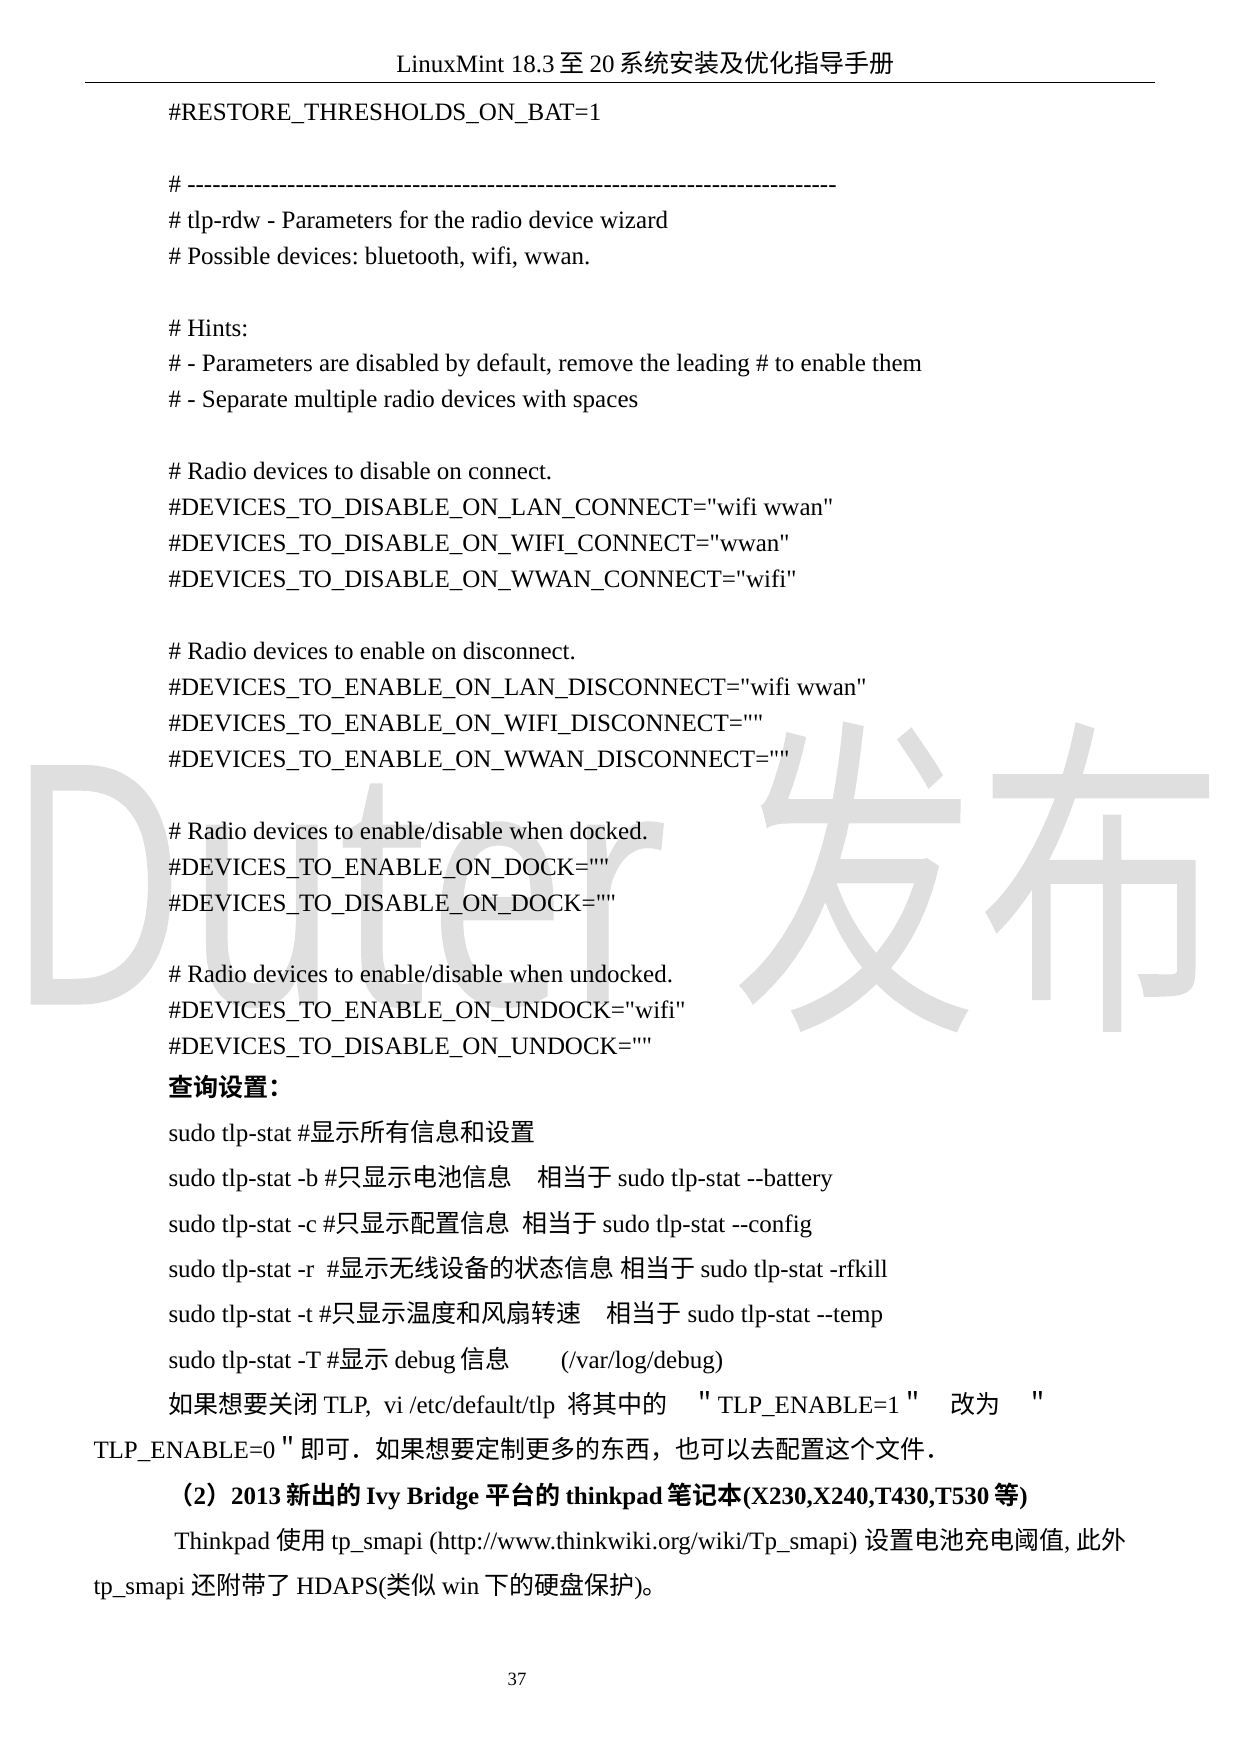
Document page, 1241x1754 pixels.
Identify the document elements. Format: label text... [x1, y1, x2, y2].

text #DEVICES_TO_DISABLE_ON_WIFI_CONNECT="wwan" [93, 528, 1147, 557]
text sudo tlp-stat -c #只显示配置信息 相当于 sudo tlp-stat --config [93, 1203, 1147, 1239]
text # Radio devices to disable on connect. [93, 456, 1147, 485]
text sudo tlp-stat -r #显示无线设备的状态信息 相当于 sudo tlp-stat -rfkill [93, 1248, 1147, 1285]
text Thinkpad 使用tp_smapi (http://www.thinkwiki.org/wiki/Tp_smapi) 设置电池充电阈值, 此外tp_smapi 还附带了HDAPS(类似win下的硬盘保护)。 [93, 1520, 1147, 1602]
text #DEVICES_TO_DISABLE_ON_LAN_CONNECT="wifi wwan" [93, 492, 1147, 521]
text sudo tlp-stat -T #显示debug信息 (/var/log/debug) [93, 1339, 1147, 1375]
text #DEVICES_TO_DISABLE_ON_WWAN_CONNECT="wifi" [93, 564, 1147, 593]
text 查询设置： [93, 1067, 1147, 1103]
text #DEVICES_TO_ENABLE_ON_UNDOCK="wifi" [93, 995, 1147, 1024]
text # Radio devices to enable/disable when undocked. [93, 959, 1147, 988]
text # tlp-rdw - Parameters for the radio device wizard [93, 205, 1147, 233]
text sudo tlp-stat #显示所有信息和设置 [93, 1113, 1147, 1149]
text #DEVICES_TO_ENABLE_ON_WIFI_DISCONNECT="" [93, 708, 1147, 737]
text （2）2013新出的Ivy Bridge 平台的thinkpad笔记本(X230,X240,T430,T530等) [93, 1475, 1147, 1511]
text 如果想要关闭TLP, vi /etc/default/tlp 将其中的 ＂TLP_ENABLE=1＂ 改为 ＂TLP_ENABLE=0＂即可．如果想要定制更多的东西，也可以去配置这个文件． [93, 1384, 1147, 1466]
text #DEVICES_TO_ENABLE_ON_WWAN_DISCONNECT="" [93, 744, 1147, 773]
text #DEVICES_TO_DISABLE_ON_DOCK="" [93, 888, 1147, 916]
text # Radio devices to enable/disable when docked. [93, 816, 1147, 844]
text # ------------------------------------------------------------------------------ [93, 169, 1147, 198]
text #DEVICES_TO_DISABLE_ON_UNDOCK="" [93, 1031, 1147, 1060]
text sudo tlp-stat -b #只显示电池信息 相当于 sudo tlp-stat --battery [93, 1158, 1147, 1194]
text #DEVICES_TO_ENABLE_ON_DOCK="" [93, 852, 1147, 880]
text sudo tlp-stat -t #只显示温度和风扇转速 相当于 sudo tlp-stat --temp [93, 1294, 1147, 1330]
text # - Separate multiple radio devices with spaces [93, 384, 1147, 413]
text # Possible devices: bluetooth, wifi, wwan. [93, 241, 1147, 269]
text #DEVICES_TO_ENABLE_ON_LAN_DISCONNECT="wifi wwan" [93, 672, 1147, 701]
text #RESTORE_THRESHOLDS_ON_BAT=1 [93, 97, 1147, 126]
text # Hints: [93, 313, 1147, 341]
text # Radio devices to enable on disconnect. [93, 636, 1147, 665]
text # - Parameters are disabled by default, remove the leading # to enable them [93, 348, 1147, 377]
